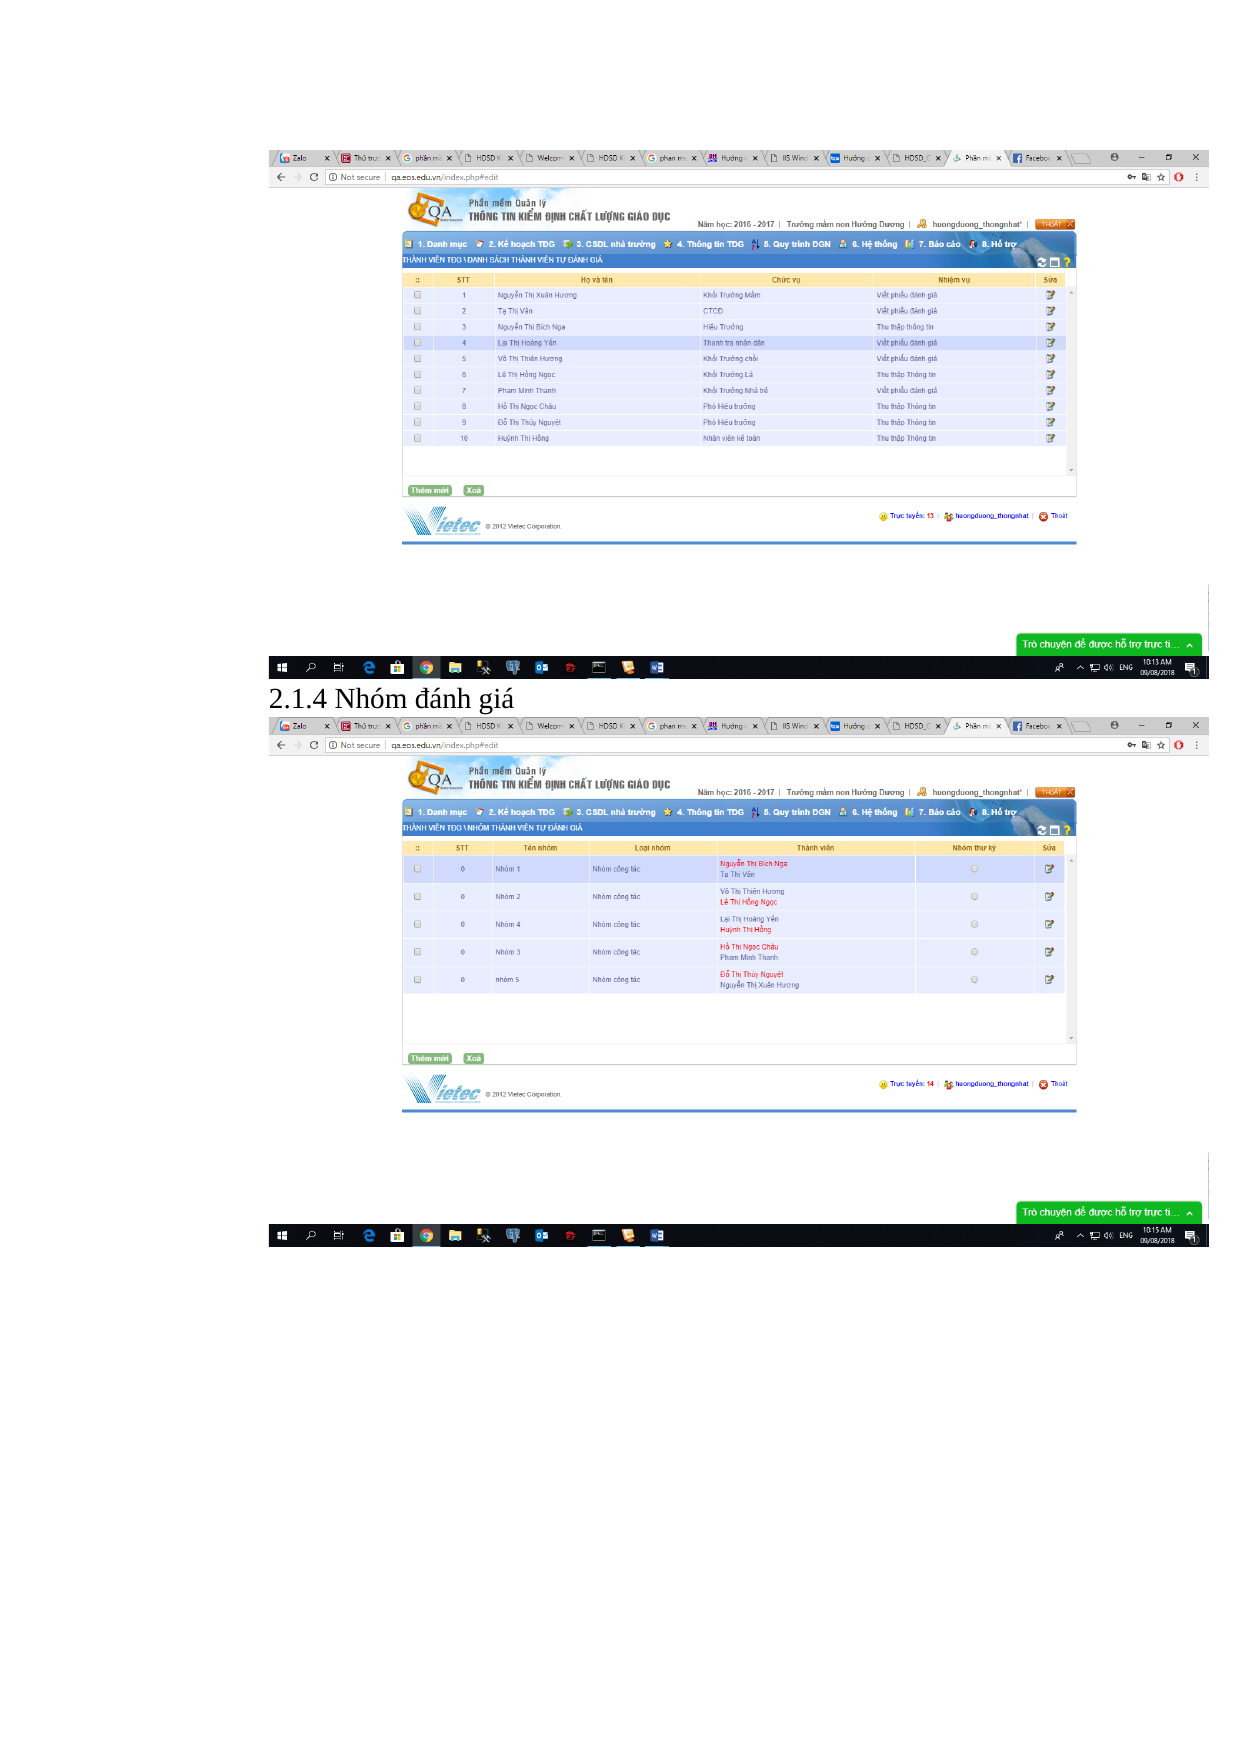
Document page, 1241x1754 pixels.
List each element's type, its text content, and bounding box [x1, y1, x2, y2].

picture [268, 150, 1209, 679]
picture [268, 717, 1209, 1247]
list 2.1.4 Nhóm đánh giá [269, 681, 1090, 715]
